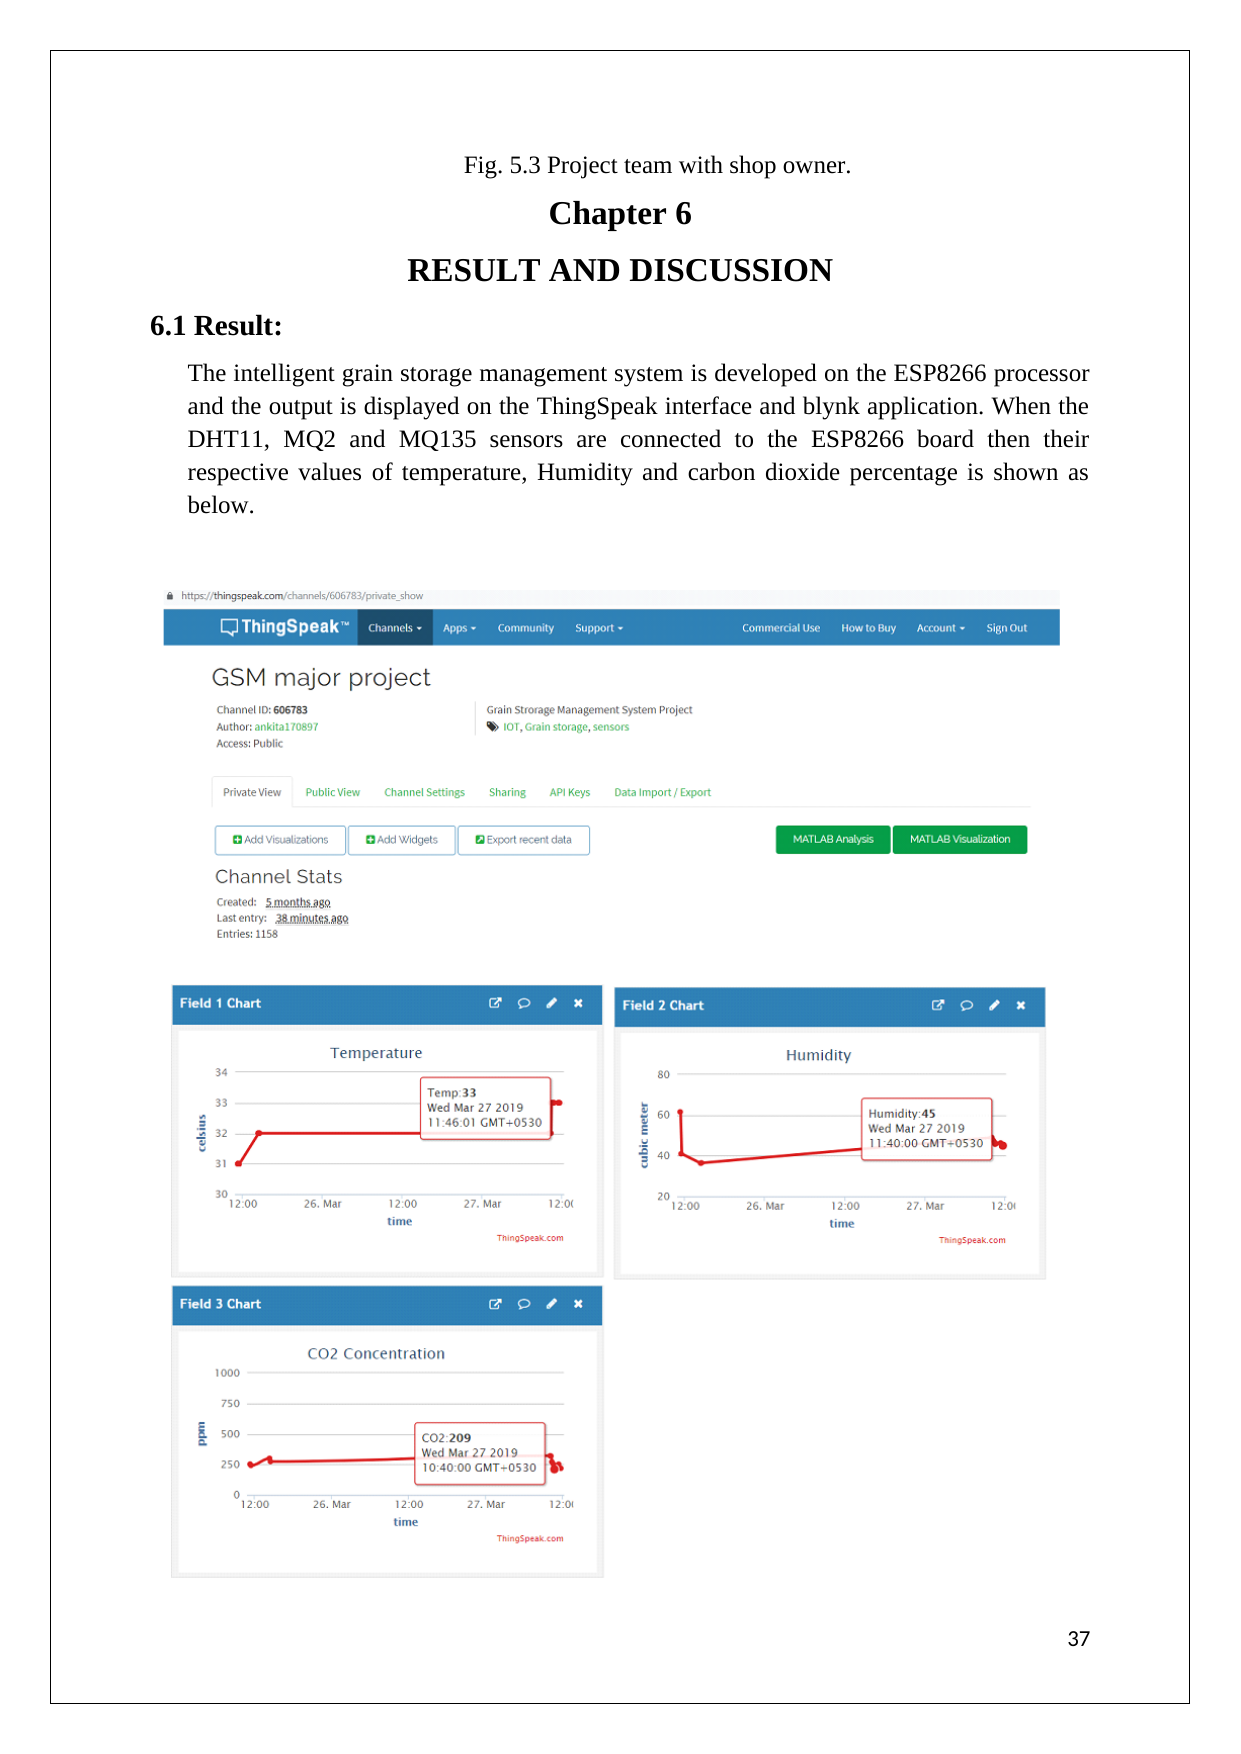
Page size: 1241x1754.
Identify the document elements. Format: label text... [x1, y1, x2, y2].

text RESULT AND DISCUSSION [150, 251, 1090, 289]
text 6.1 Result: [150, 308, 1090, 342]
text Chapter 6 [150, 193, 1090, 231]
text The intelligent grain storage management system is developed on the ESP8266 processor and the output is displayed on the ThingSpeak interface and blynk application. When the DHT11, MQ2 and MQ135 sensors are connected to the ESP8266 board then their respective values of temperature, Humidity and carbon dioxide percentage is shown as below. [187, 358, 1090, 519]
picture [163, 590, 1077, 1601]
list Fig. 5.3 Project team with shop owner. [225, 150, 1090, 179]
